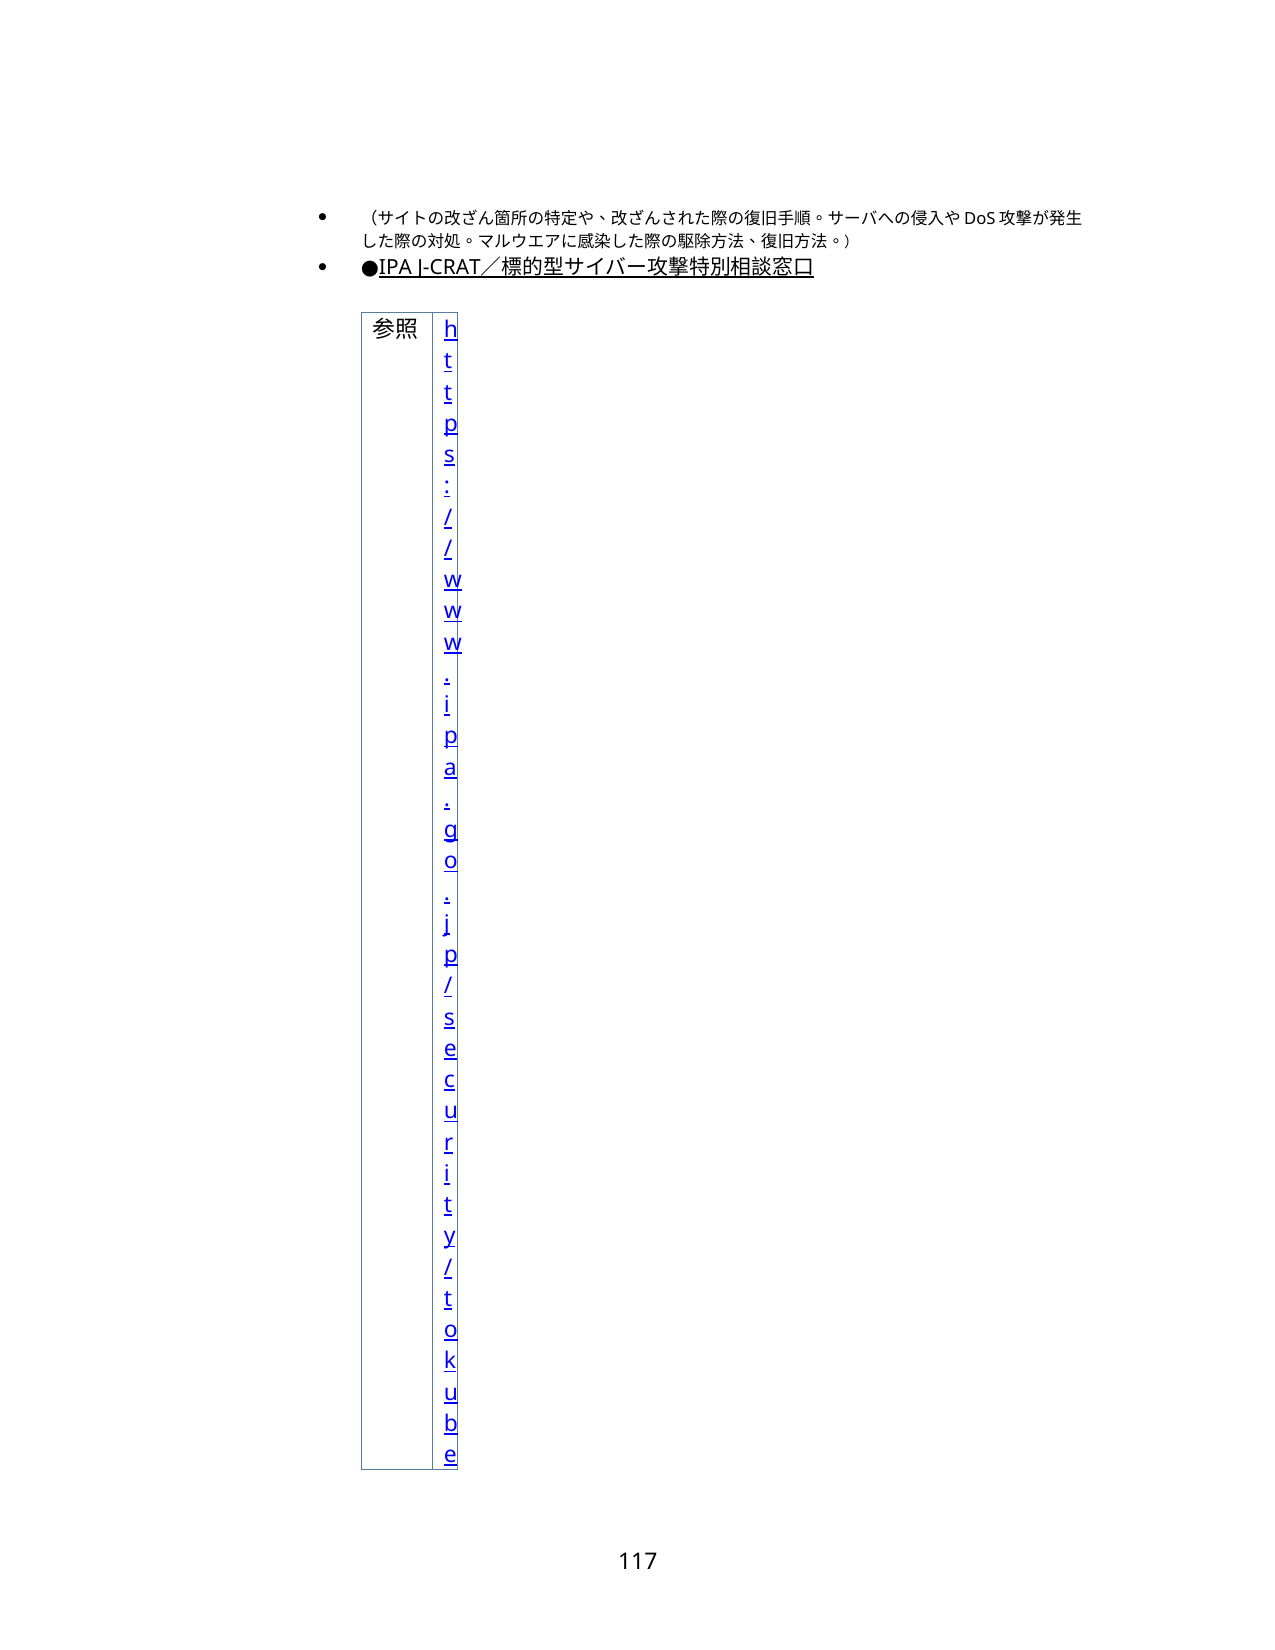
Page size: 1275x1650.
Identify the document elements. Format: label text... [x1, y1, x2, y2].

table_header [433, 313, 457, 1469]
list ●IPA J-CRAT／標的型サイバー攻撃特別相談窓口 [319, 252, 1098, 281]
table_header 参照 [362, 313, 432, 1469]
list （サイトの改ざん箇所の特定や、改ざんされた際の復旧手順。サーバへの侵入やDoS攻撃が発生した際の対処。マルウエアに感染した際の駆除方法、復旧方法。） [319, 207, 1098, 252]
